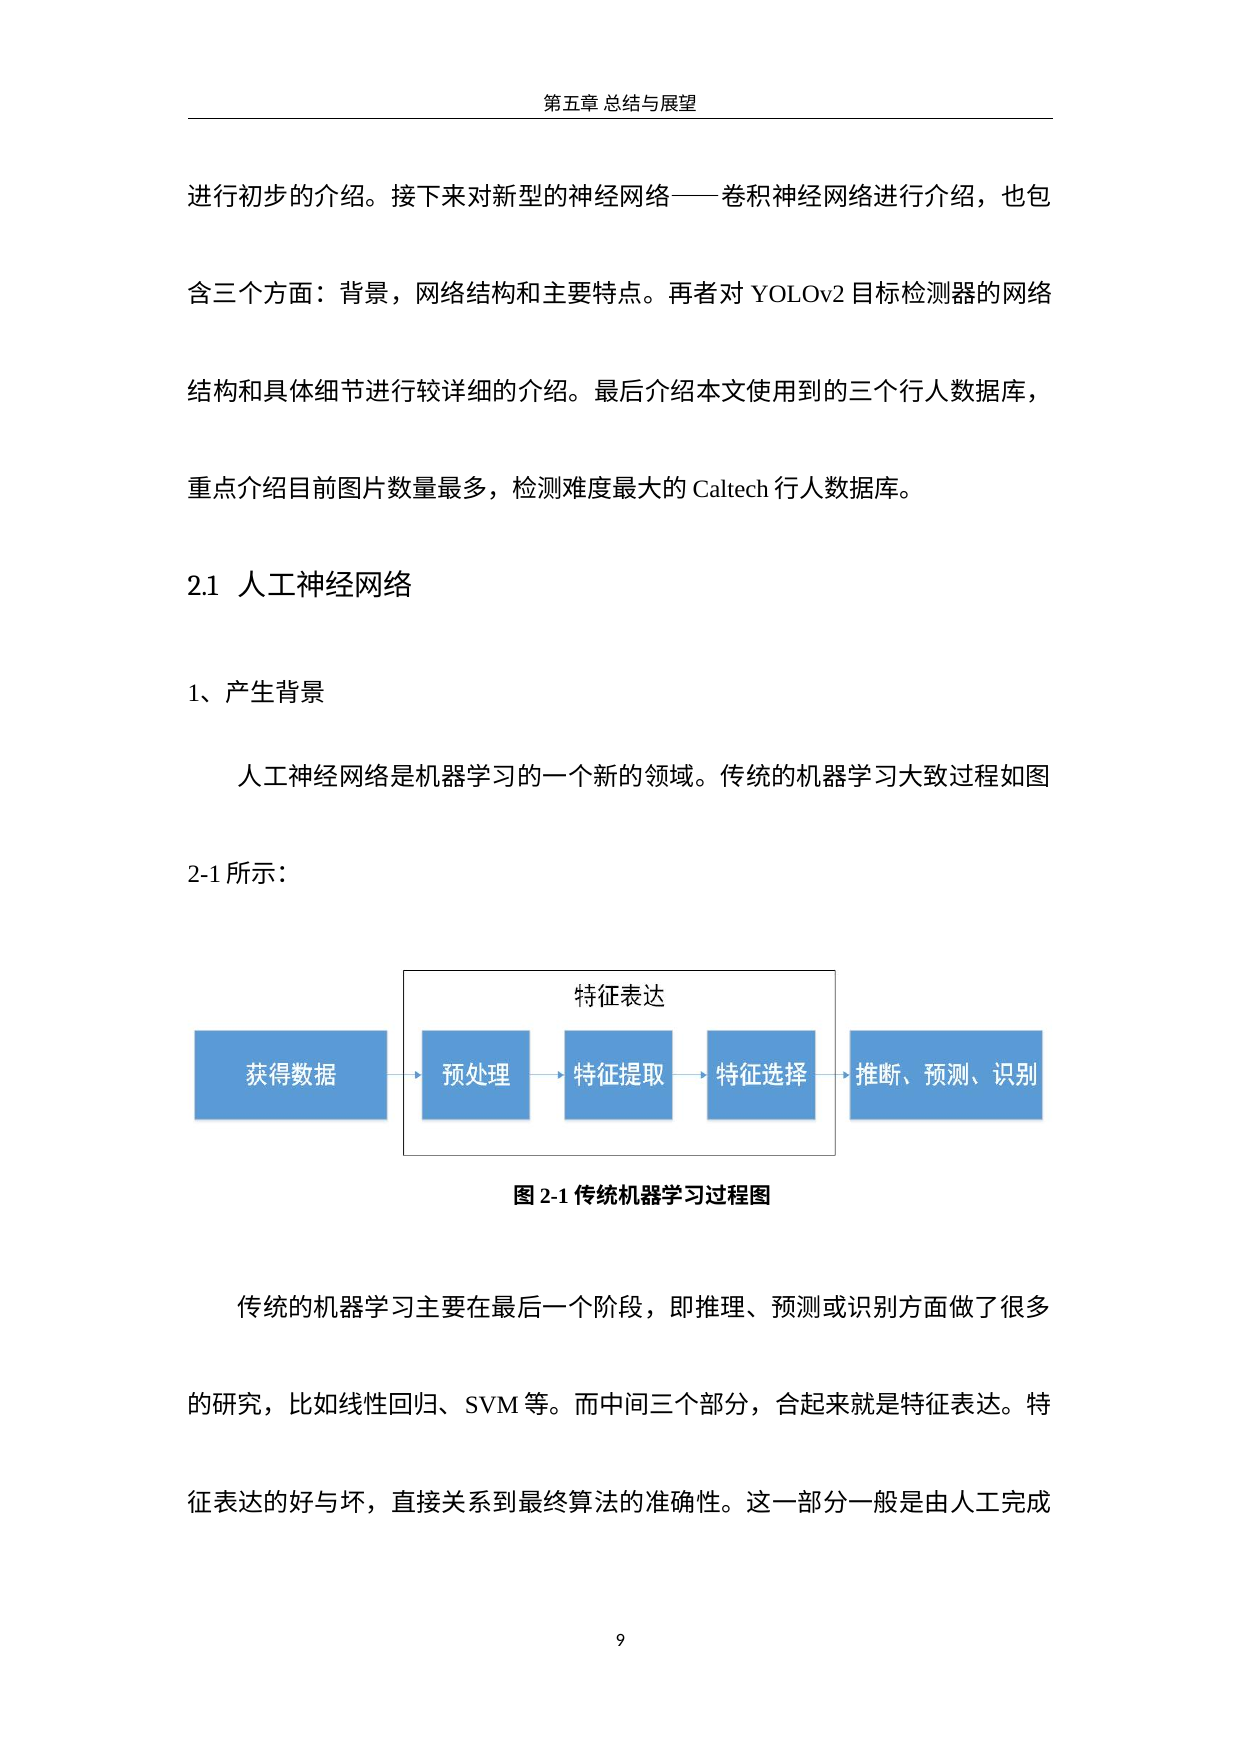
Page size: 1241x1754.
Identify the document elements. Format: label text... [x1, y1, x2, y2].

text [187, 162, 1053, 519]
text 人工神经网络是机器学习的一个新的领域。传统的机器学习大致过程如图2-1所示： [187, 742, 1053, 904]
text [187, 1273, 1053, 1533]
text 1、产生背景 [187, 658, 1053, 723]
list 人工神经网络 [187, 550, 1053, 615]
picture [187, 969, 1053, 1156]
text 图2-1 传统机器学习过程图 [187, 1177, 1053, 1210]
